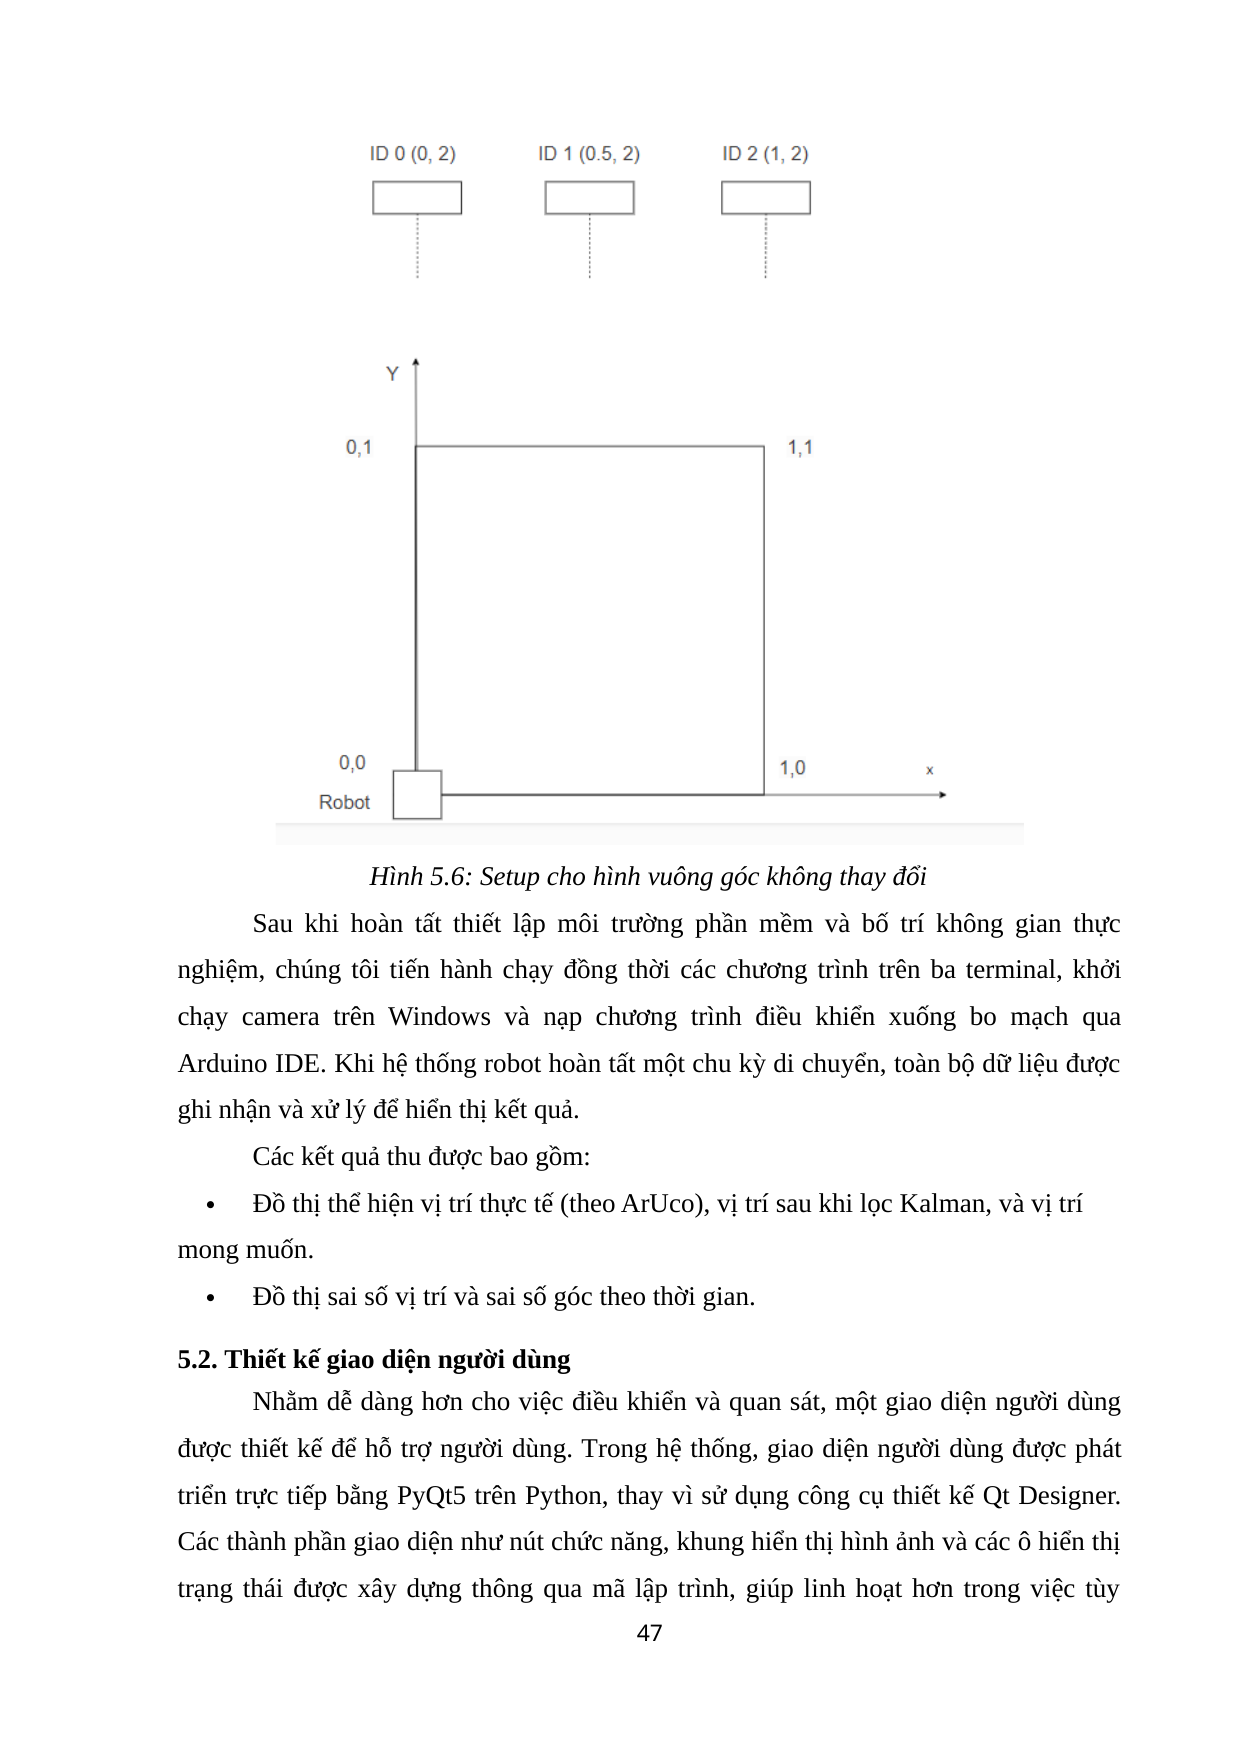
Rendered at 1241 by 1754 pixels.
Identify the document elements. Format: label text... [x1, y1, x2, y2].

list Đồ thị sai số vị trí và sai số góc theo thời gian. [177, 1280, 1122, 1311]
subtitle 5.2. Thiết kế giao diện người dùng [177, 1343, 1122, 1375]
list Đồ thị thể hiện vị trí thực tế (theo ArUco), vị trí sau khi lọc Kalman, và vị trí mong muốn. [177, 1187, 1122, 1265]
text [177, 1385, 1122, 1603]
text Hình 5.6: Setup cho hình vuông góc không thay đổi [177, 860, 1122, 891]
list Các kết quả thu được bao gồm: [177, 1140, 1122, 1171]
picture [275, 118, 1024, 845]
list Sau khi hoàn tất thiết lập môi trường phần mềm và bố trí không gian thực nghiệm, chúng tôi tiến hành chạy đồng thời các chương trình trên ba terminal, khởi chạy camera trên Windows và nạp chương trình điều khiển xuống bo mạch qua Arduino IDE. Khi hệ thống robot hoàn tất một chu kỳ di chuyển, toàn bộ dữ liệu được ghi nhận và xử lý để hiển thị kết quả. [177, 907, 1122, 1125]
